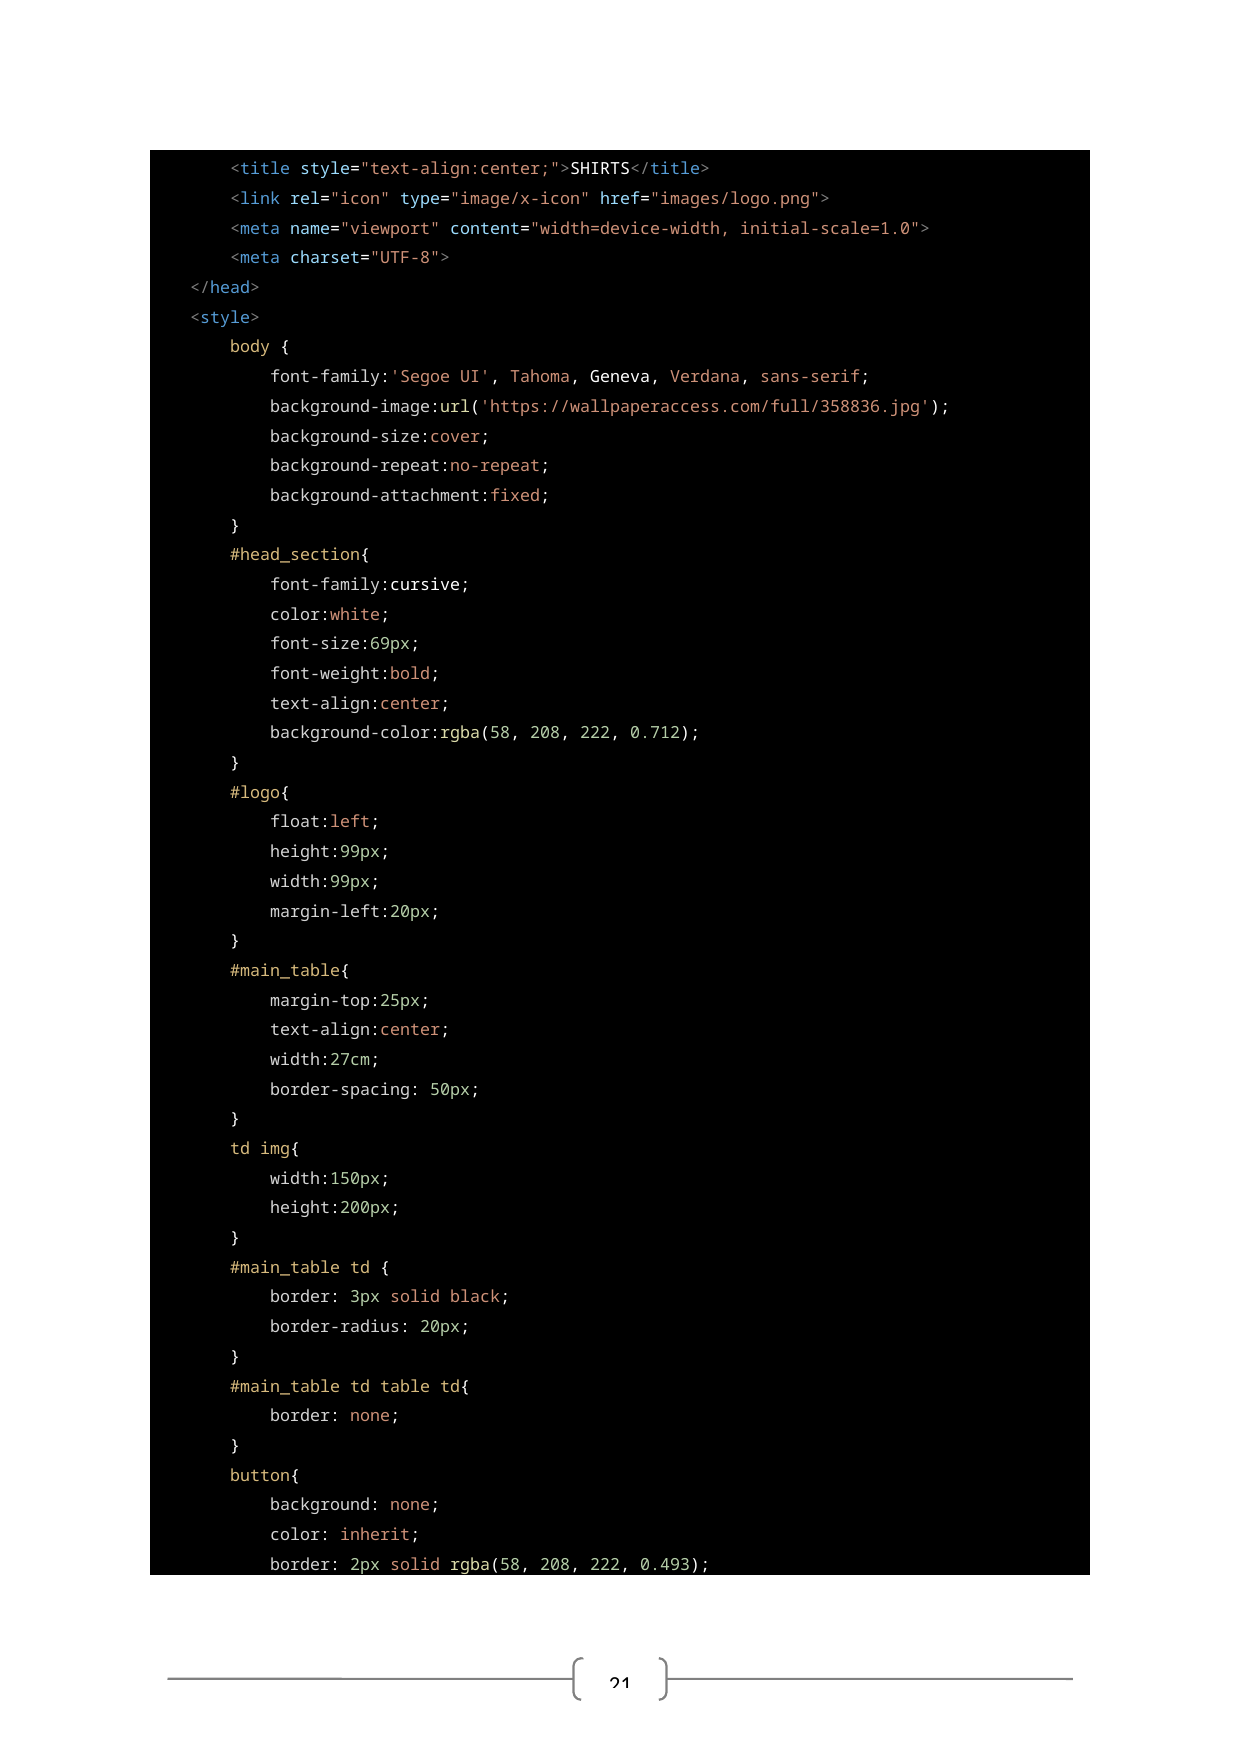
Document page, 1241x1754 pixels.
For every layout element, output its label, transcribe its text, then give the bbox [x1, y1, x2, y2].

text font-weight:bold; [150, 655, 1090, 684]
text background-image:url('https://wallpaperaccess.com/full/358836.jpg'); [150, 387, 1090, 417]
text <meta name="viewport" content="width=device-width, initial-scale=1.0"> [150, 209, 1090, 239]
text } [150, 1337, 1090, 1367]
text td img{ [150, 1130, 1090, 1159]
text } [150, 506, 1090, 536]
text background-repeat:no-repeat; [150, 447, 1090, 477]
text <style> [150, 298, 1090, 328]
text border: 2px solid rgba(58, 208, 222, 0.493); [150, 1545, 1090, 1575]
text text-align:center; [150, 684, 1090, 714]
text } [150, 1219, 1090, 1248]
text width:150px; [150, 1159, 1090, 1189]
text body { [150, 328, 1090, 358]
text color: inherit; [150, 1516, 1090, 1545]
text color:white; [150, 595, 1090, 625]
text <link rel="icon" type="image/x-icon" href="images/logo.png"> [150, 180, 1090, 209]
text #logo{ [150, 773, 1090, 803]
text float:left; [150, 803, 1090, 833]
text } [150, 1100, 1090, 1130]
text text-align:center; [150, 1011, 1090, 1041]
text border: none; [150, 1397, 1090, 1427]
text height:200px; [150, 1189, 1090, 1219]
text width:27cm; [150, 1041, 1090, 1070]
text <meta charset="UTF-8"> [150, 239, 1090, 269]
text } [150, 1427, 1090, 1456]
text background-attachment:fixed; [150, 477, 1090, 506]
text #main_table td table td{ [150, 1367, 1090, 1397]
text margin-left:20px; [150, 892, 1090, 922]
text border: 3px solid black; [150, 1278, 1090, 1308]
text #main_table{ [150, 952, 1090, 981]
text height:99px; [150, 833, 1090, 862]
text font-size:69px; [150, 625, 1090, 655]
text </head> [150, 269, 1090, 298]
text border-spacing: 50px; [150, 1070, 1090, 1100]
text background-size:cover; [150, 417, 1090, 447]
text background: none; [150, 1486, 1090, 1516]
text margin-top:25px; [150, 981, 1090, 1011]
text } [150, 922, 1090, 952]
text #head_section{ [150, 536, 1090, 566]
text font-family:'Segoe UI', Tahoma, Geneva, Verdana, sans-serif; [150, 358, 1090, 387]
text background-color:rgba(58, 208, 222, 0.712); [150, 714, 1090, 744]
text } [150, 744, 1090, 773]
text width:99px; [150, 862, 1090, 892]
text border-radius: 20px; [150, 1308, 1090, 1337]
text button{ [150, 1456, 1090, 1486]
text font-family:cursive; [150, 566, 1090, 595]
text #main_table td { [150, 1248, 1090, 1278]
text <title style="text-align:center;">SHIRTS</title> [150, 150, 1090, 180]
